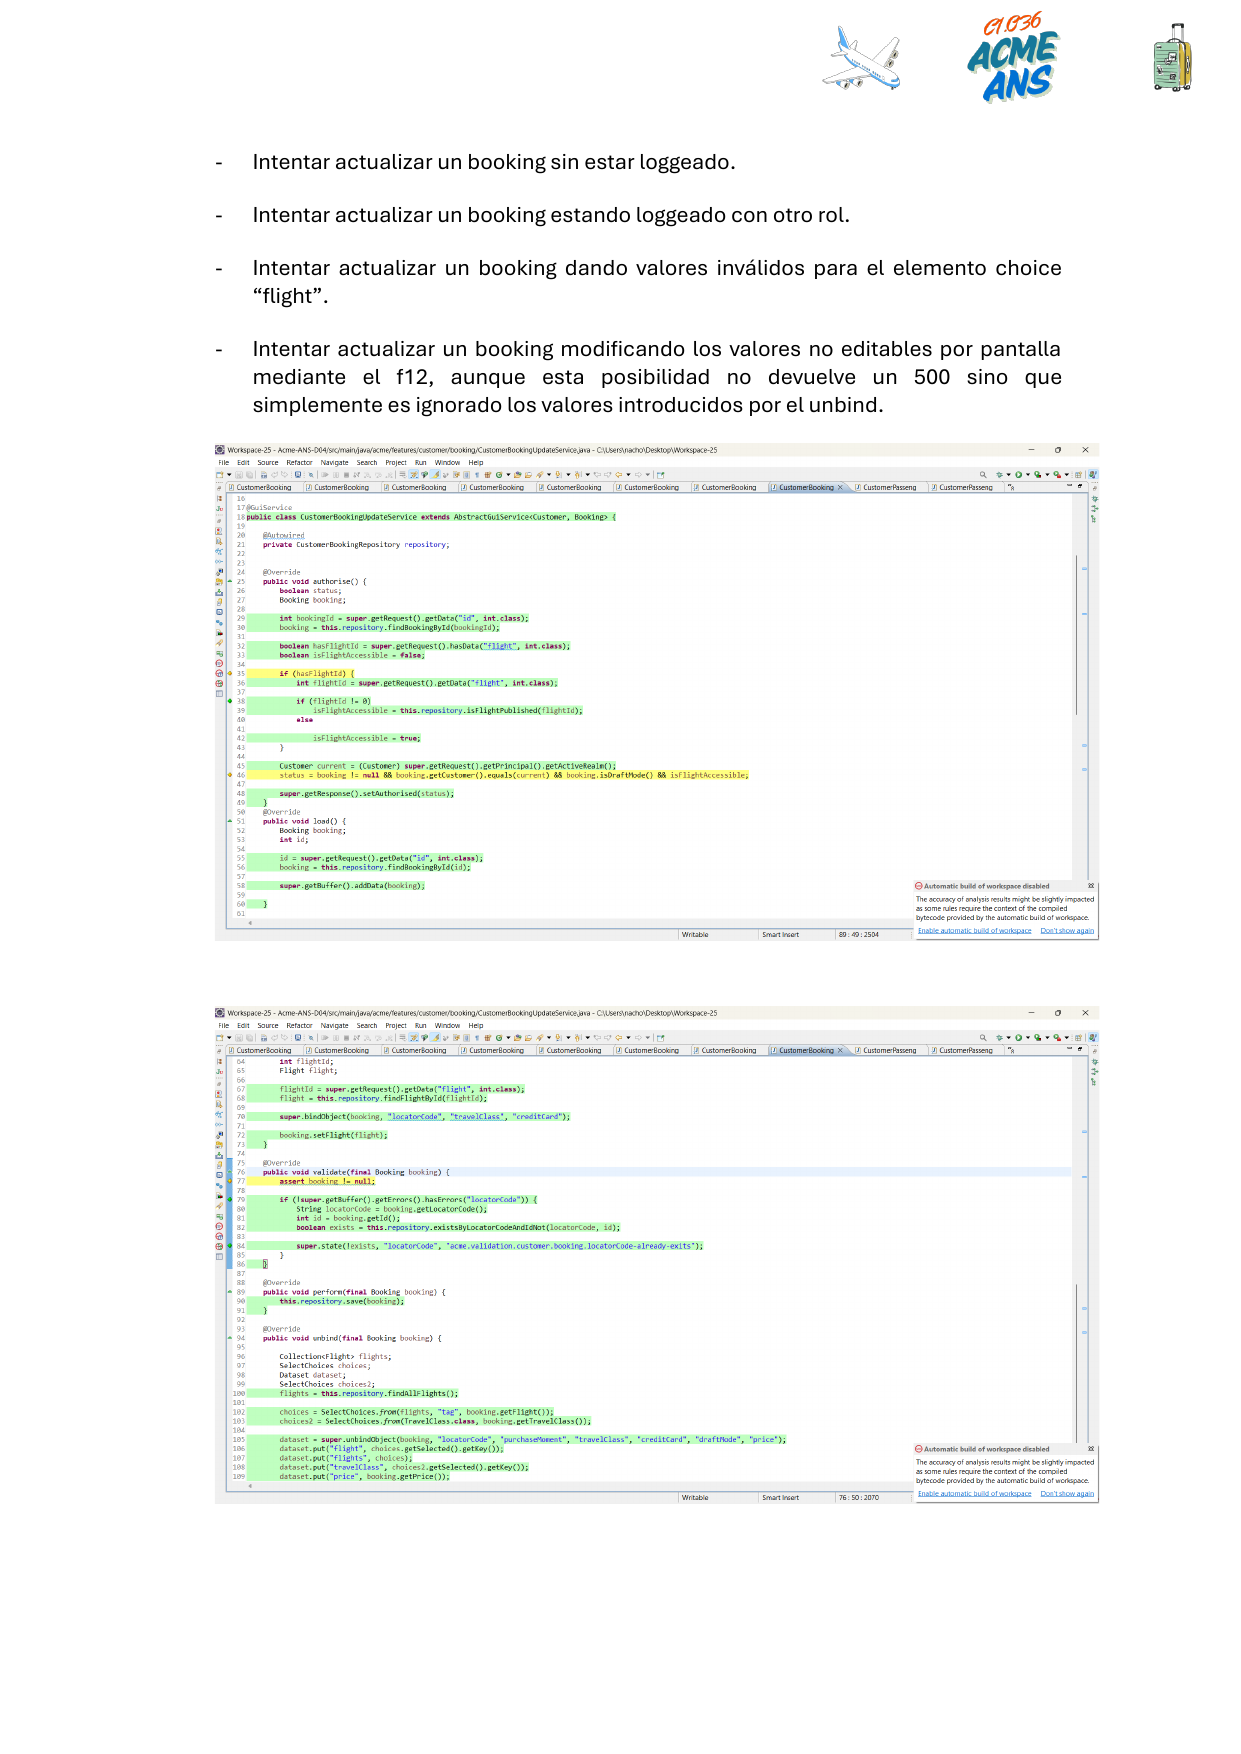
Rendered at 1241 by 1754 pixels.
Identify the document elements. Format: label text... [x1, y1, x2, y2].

picture [214, 443, 1100, 941]
list Intentar actualizar un booking estando loggeado con otro rol. [215, 201, 1063, 229]
picture [798, 7, 1237, 108]
picture [214, 1006, 1100, 1504]
list Intentar actualizar un booking dando valores inválidos para el elemento choice “flight”. [215, 254, 1063, 310]
list Intentar actualizar un booking modificando los valores no editables por pantalla mediante el f12, aunque esta posibilidad no devuelve un 500 sino que simplemente es ignorado los valores introducidos por el unbind. [215, 335, 1063, 419]
list Intentar actualizar un booking sin estar loggeado. [215, 148, 1063, 176]
